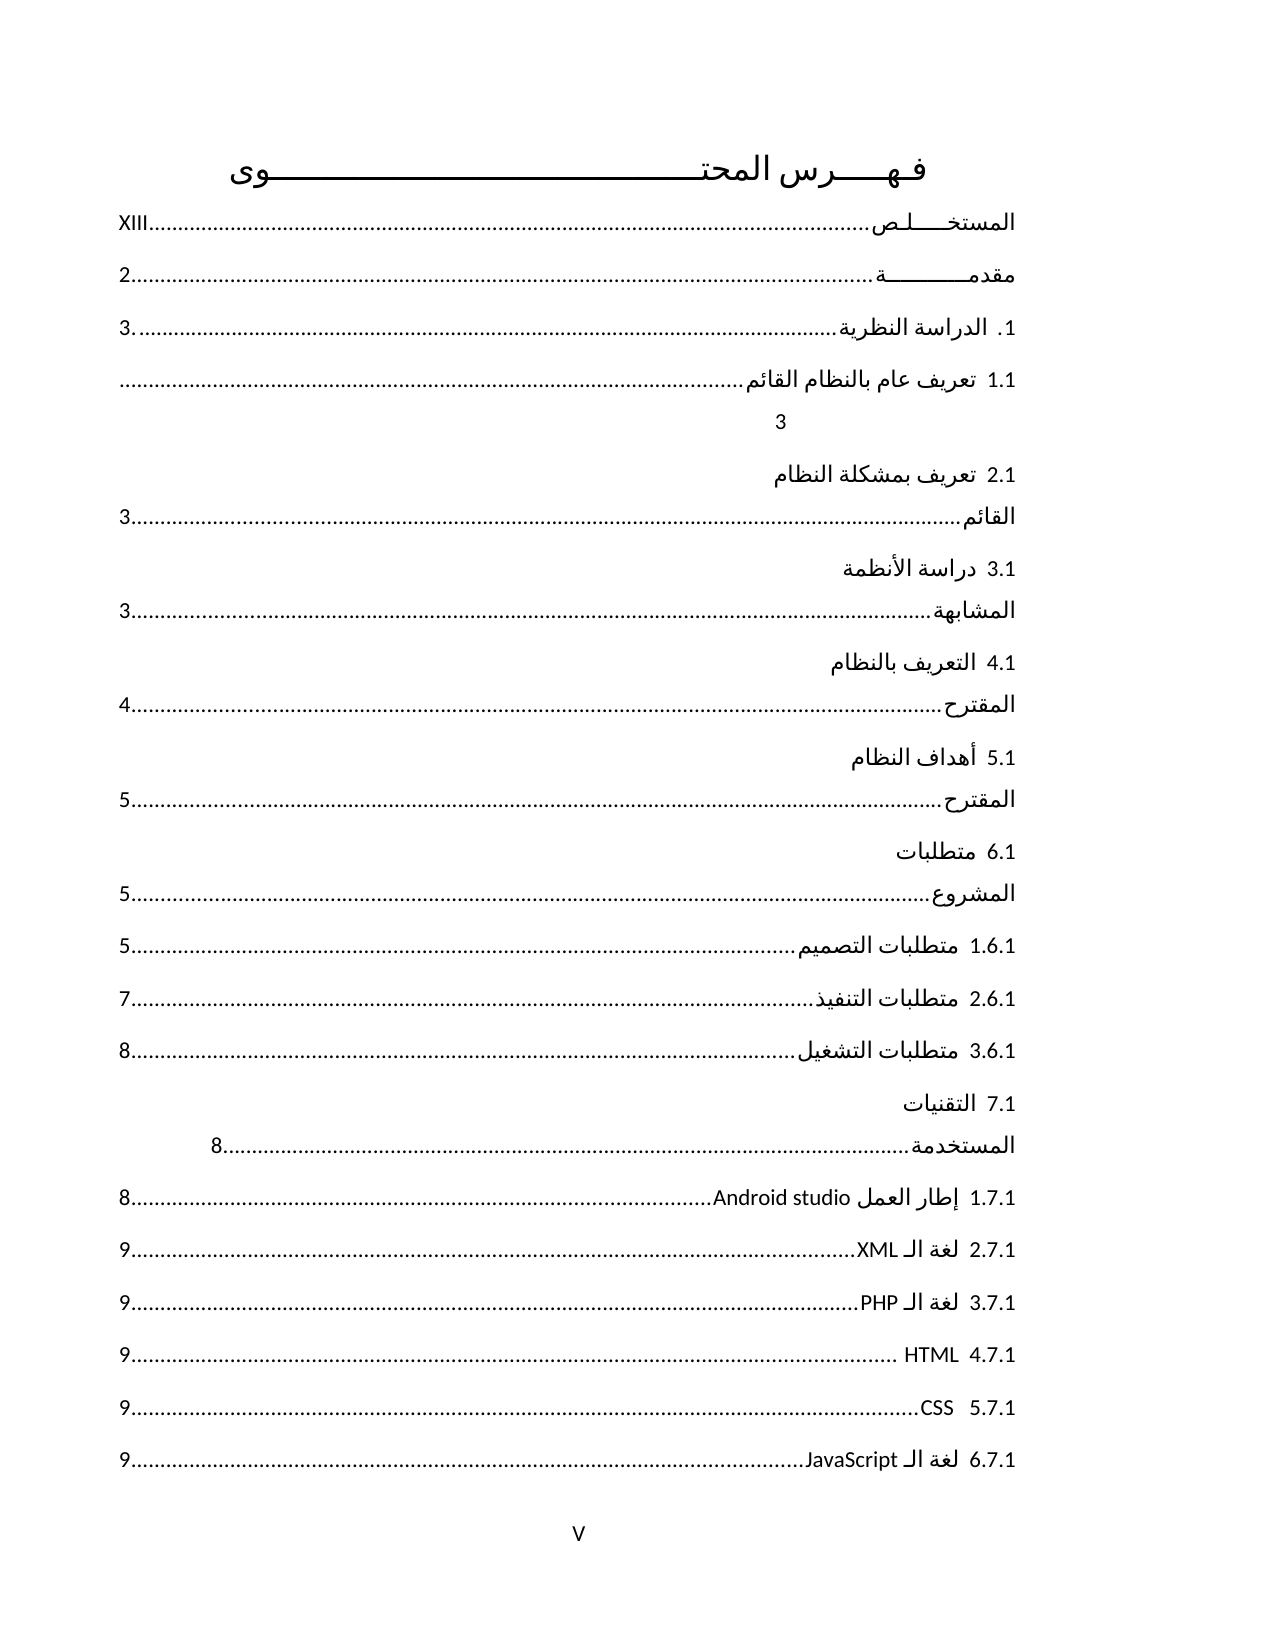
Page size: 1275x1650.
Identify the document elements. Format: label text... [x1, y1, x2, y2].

text 3.7.1 لغة الـ PHP 9 [118, 1288, 1016, 1316]
text 1. الدراسة النظرية........................................................................................................................ 3 [118, 313, 1016, 341]
text 3.6.1 متطلبات التشغيل 8 [118, 1036, 1016, 1064]
text 5.1 أهداف النظام المقترح...................................................................................................................... 5 [118, 743, 1016, 813]
text 2.7.1 لغة الـ XML 9 [118, 1236, 1016, 1264]
text 2.1 تعريف بمشكلة النظام القائم.............................................................................................................. 3 [118, 460, 1016, 530]
text المستخـــــلـص XIII [118, 208, 1016, 236]
text 2.6.1 متطلبات التنفيذ 7 [118, 984, 1016, 1012]
text 4.1 التعريف بالنظام المقترح................................................................................................................... 4 [118, 648, 1016, 718]
text 5.7.1 CSS 9 [118, 1393, 1016, 1421]
text 1.6.1 متطلبات التصميم 5 [118, 932, 1016, 960]
text 7.1 التقنيات المستخدمة.......................................................................................................................8 [118, 1089, 1016, 1159]
text مقدمــــــــــــة 2 [118, 261, 1016, 289]
text 6.1 متطلبات المشروع........................................................................................................................... 5 [118, 837, 1016, 907]
text 1.7.1 إطار العمل Android studio 8 [118, 1183, 1016, 1211]
text 1.1 تعريف عام بالنظام القائم 3 [118, 365, 1016, 435]
text 6.7.1 لغة الـ JavaScript 9 [118, 1445, 1016, 1473]
text 4.7.1 HTML 9 [118, 1340, 1016, 1368]
text 3.1 دراسة الأنظمة المشابهة................................................................................................................... 3 [118, 554, 1016, 624]
text فـهـــــرس المحتــــــــــــــــــــــــــــــــــــــــــــوى [118, 148, 1039, 188]
